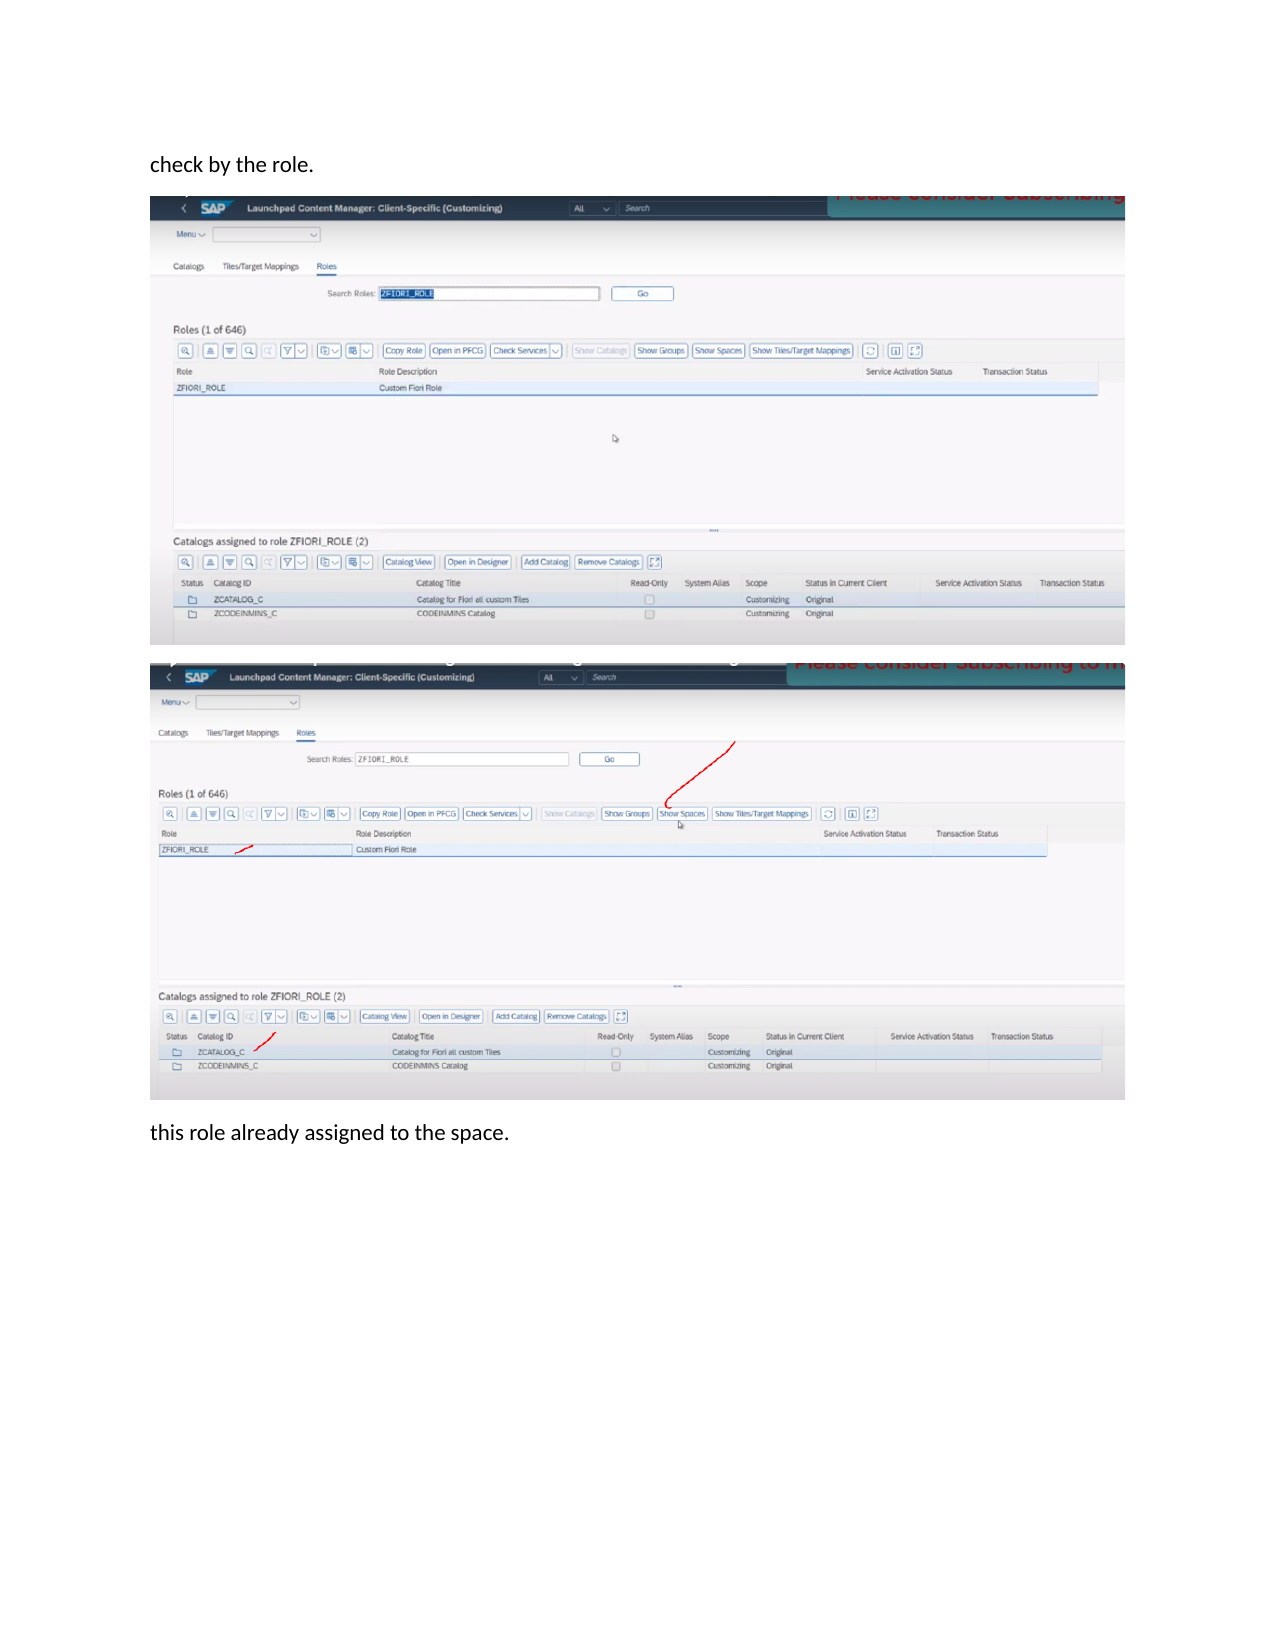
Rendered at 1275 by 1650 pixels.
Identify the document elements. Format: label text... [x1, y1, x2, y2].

text this role already assigned to the space. [150, 1118, 1125, 1147]
picture [150, 196, 1125, 645]
picture [150, 663, 1125, 1100]
text check by the role. [150, 150, 1125, 178]
